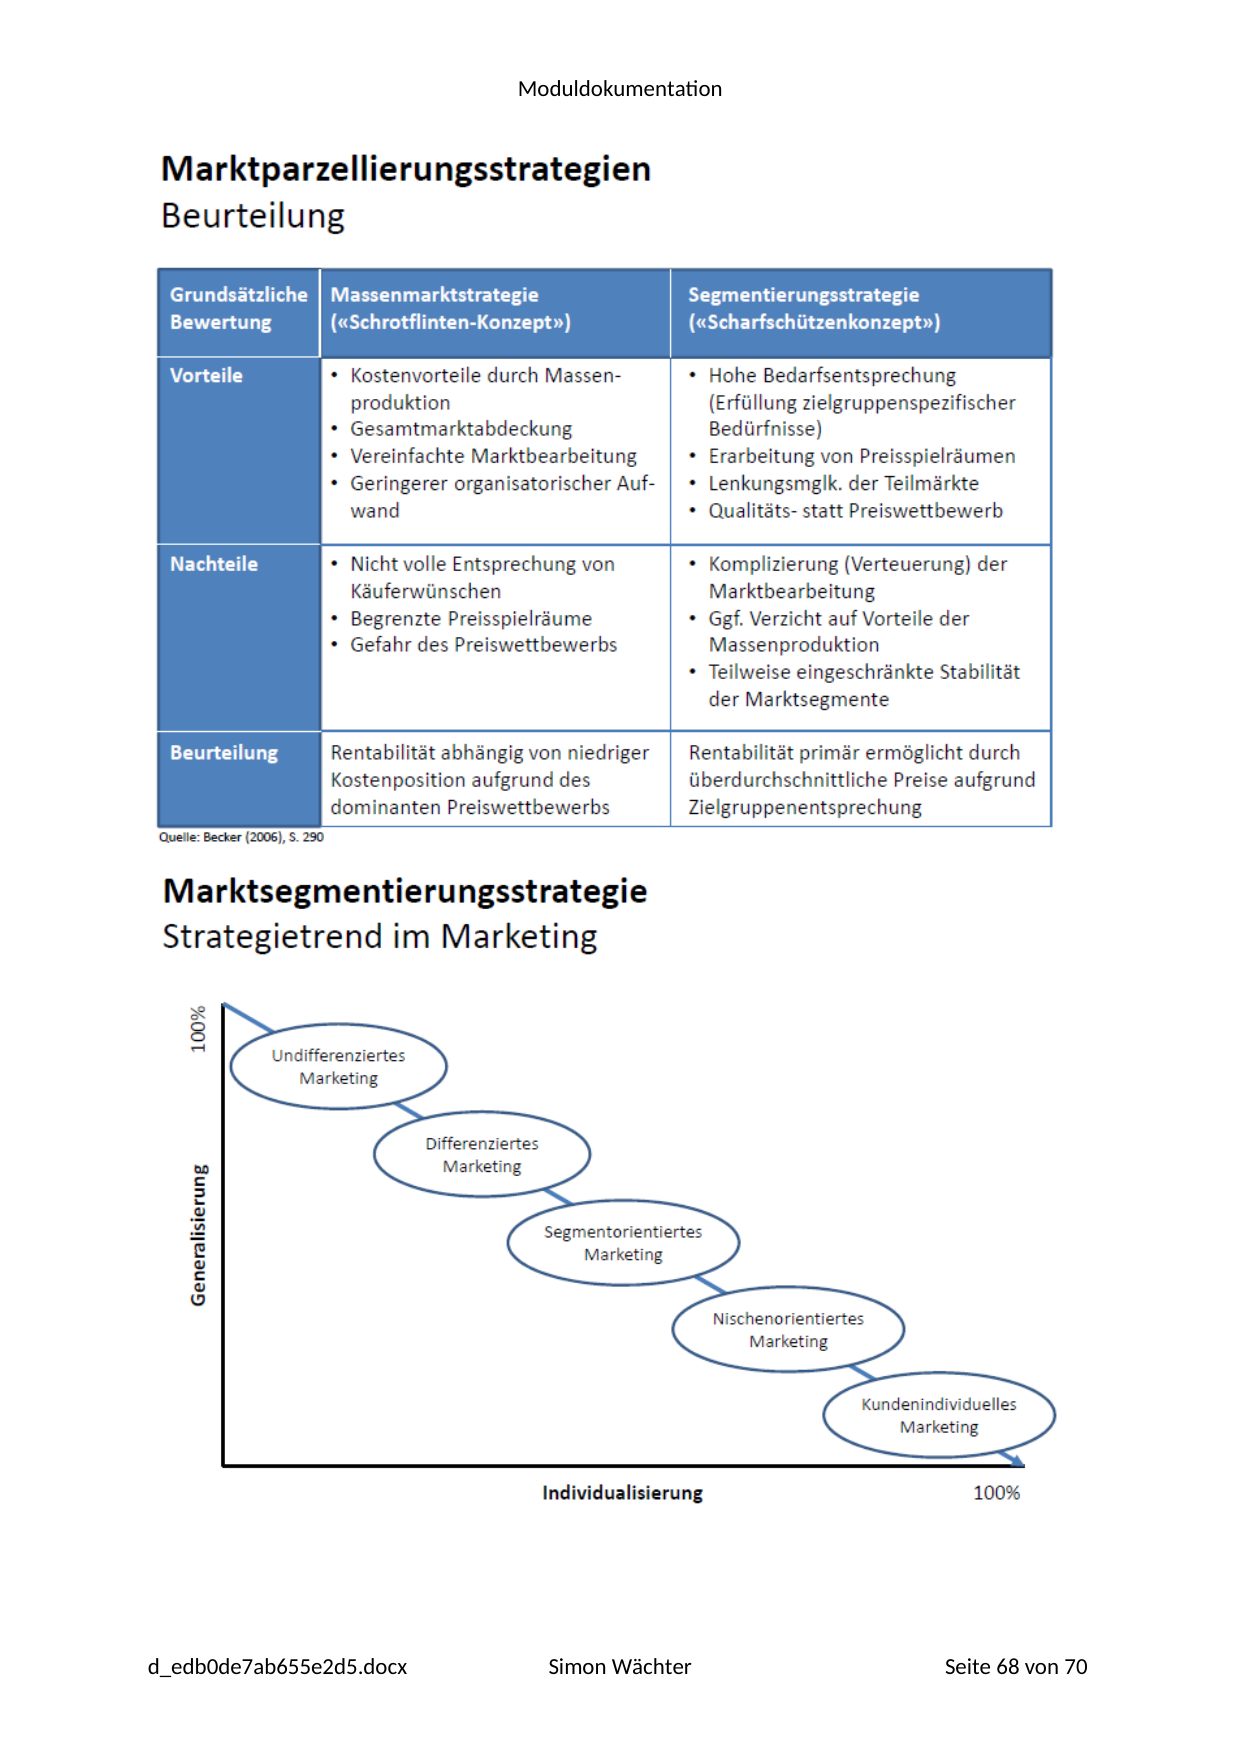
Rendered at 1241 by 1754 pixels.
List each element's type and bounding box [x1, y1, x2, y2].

picture [147, 871, 1093, 1521]
picture [147, 147, 1093, 852]
